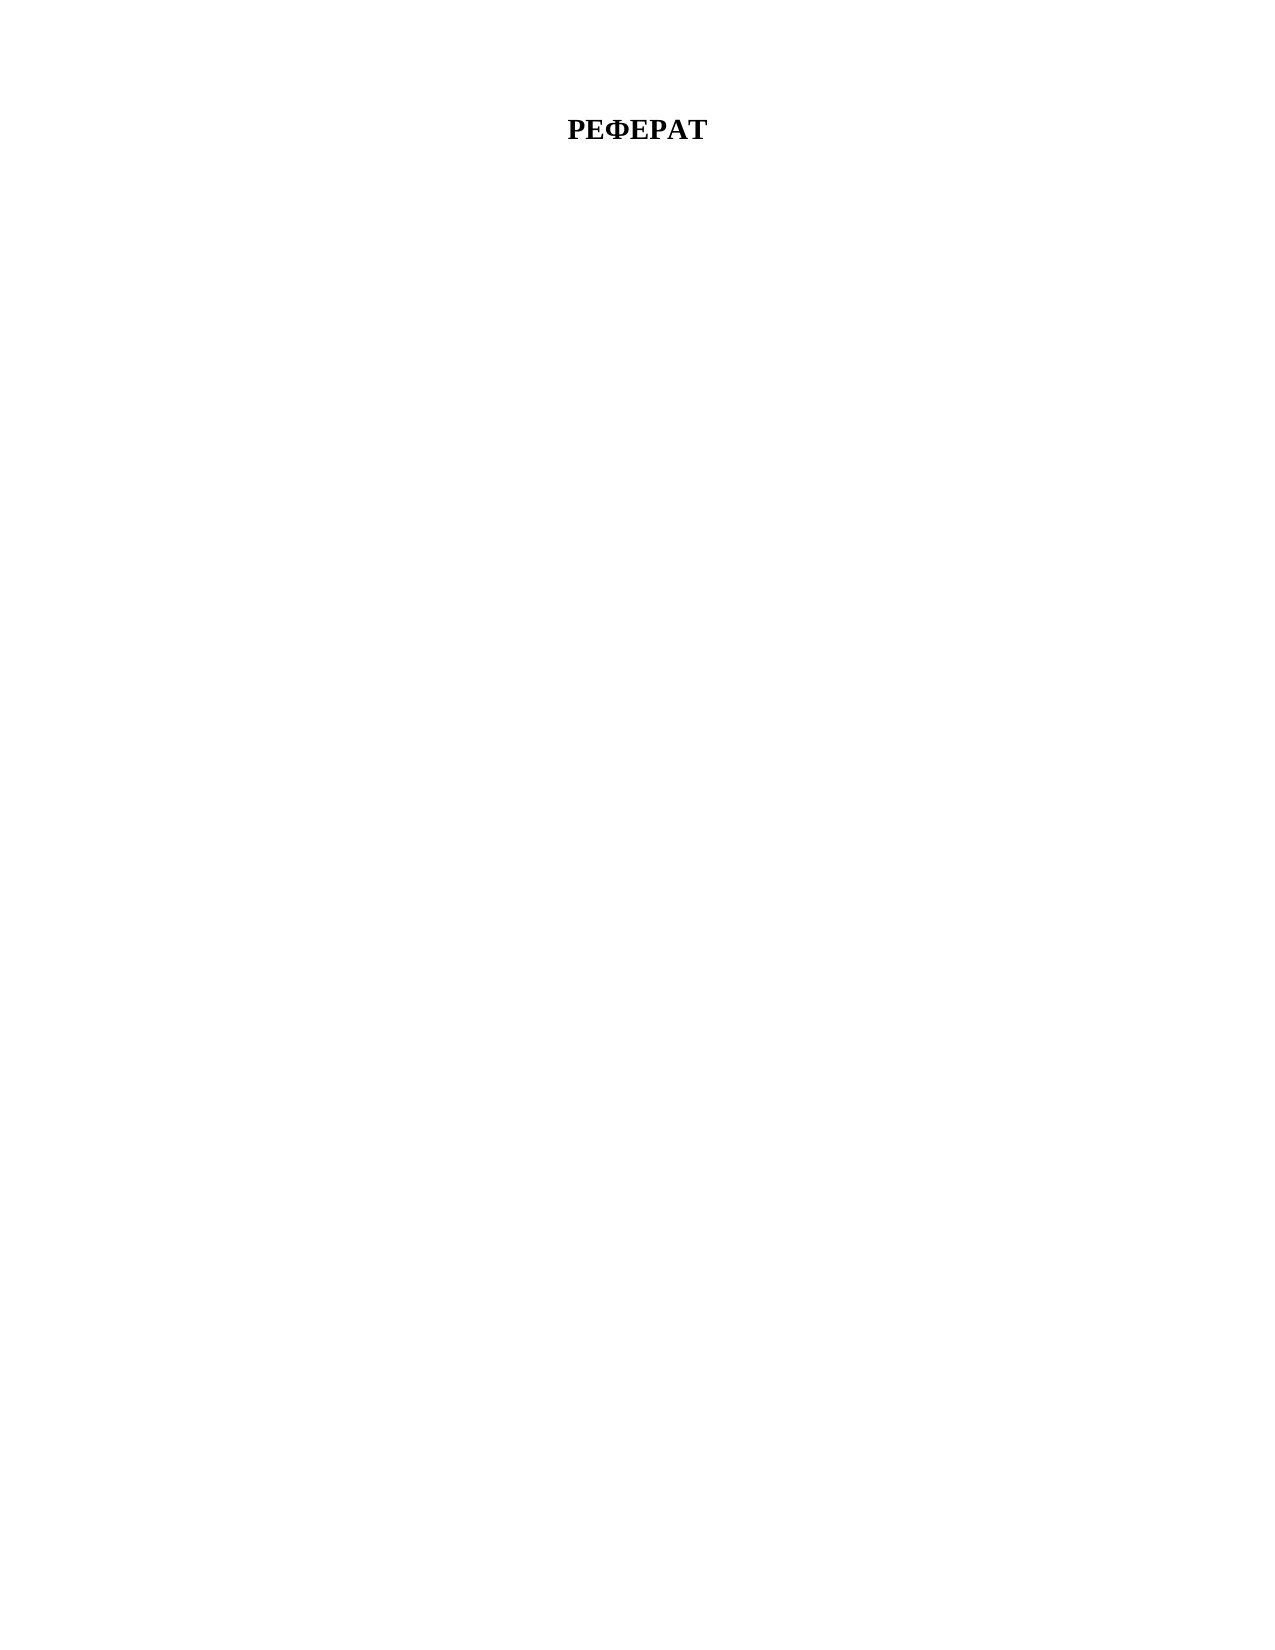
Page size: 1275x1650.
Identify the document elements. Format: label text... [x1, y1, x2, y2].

text РЕФЕРАТ [150, 112, 1125, 146]
